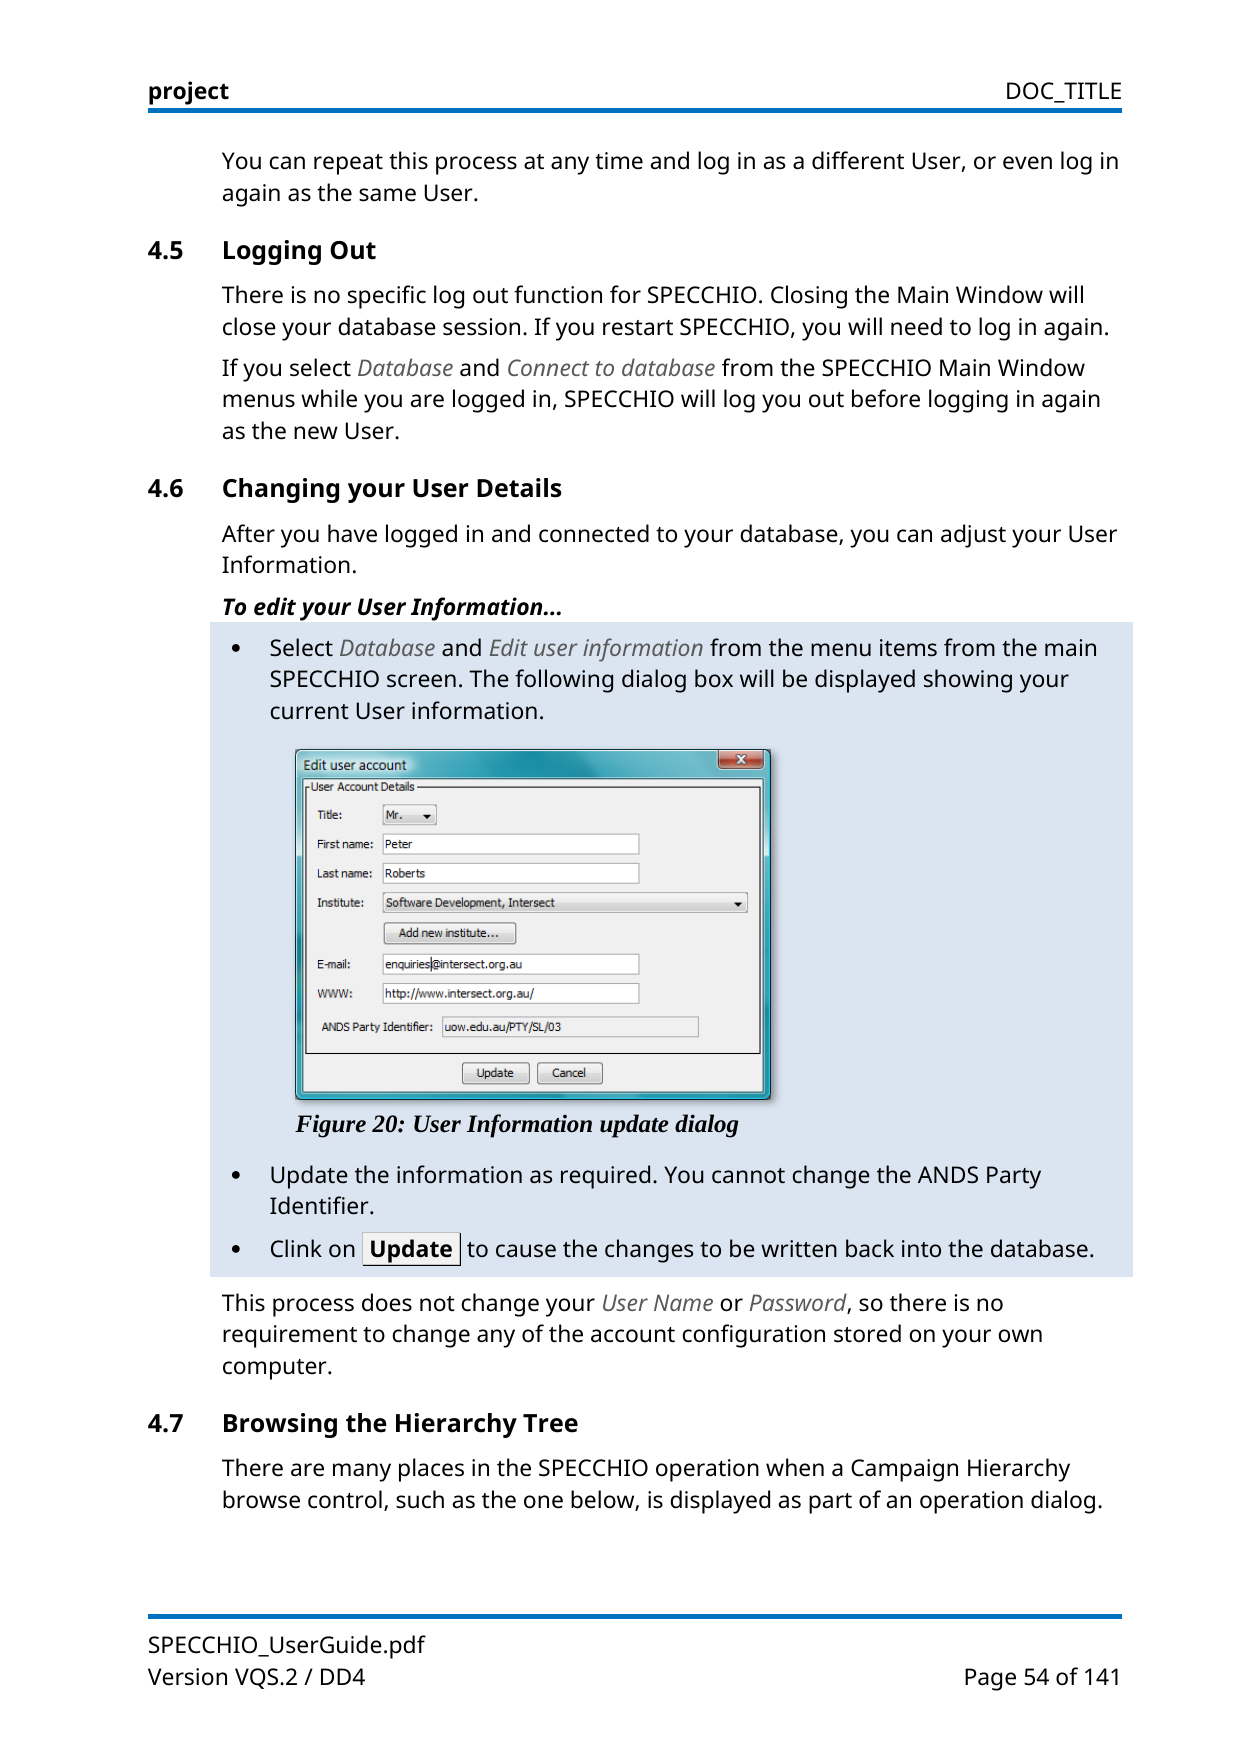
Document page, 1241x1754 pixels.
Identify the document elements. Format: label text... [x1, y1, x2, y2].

text There are many places in the SPECCHIO operation when a Campaign Hierarchy browse control, such as the one below, is displayed as part of an operation dialog. [222, 1452, 1122, 1515]
text You can repeat this process at any time and log in as a different User, or even log in again as the same User. [222, 145, 1122, 208]
text If you select Database and Connect to database from the SPECCHIO Main Window menus while you are logged in, SPECCHIO will log you out before logging in again as the new User. [222, 352, 1122, 446]
text There is no specific log out function for SPECCHIO. Closing the Main Window will close your database session. If you restart SPECCHIO, you will need to log in again. [222, 279, 1122, 342]
text After you have logged in and connected to your database, you can adjust your User Information. [222, 517, 1122, 580]
text This process does not change your User Name or Password, so there is no requirement to change any of the account configuration stored on your own computer. [222, 1287, 1122, 1381]
subtitle To edit your User Information... [222, 590, 1122, 622]
picture [295, 749, 771, 1100]
subtitle Browsing the Hierarchy Tree [148, 1406, 1122, 1440]
table_header Select Database and Edit user information from the menu items from the main SPECCHIO screen. The following dialog box will be displayed showing your current User information. Figure 20: User Information update dialog Update the information as required. You cannot change the ANDS Party Identifier. Clink on Update to cause the changes to be written back into the database. [210, 622, 1133, 1277]
subtitle Logging Out [148, 233, 1122, 267]
subtitle Changing your User Details [148, 471, 1122, 505]
